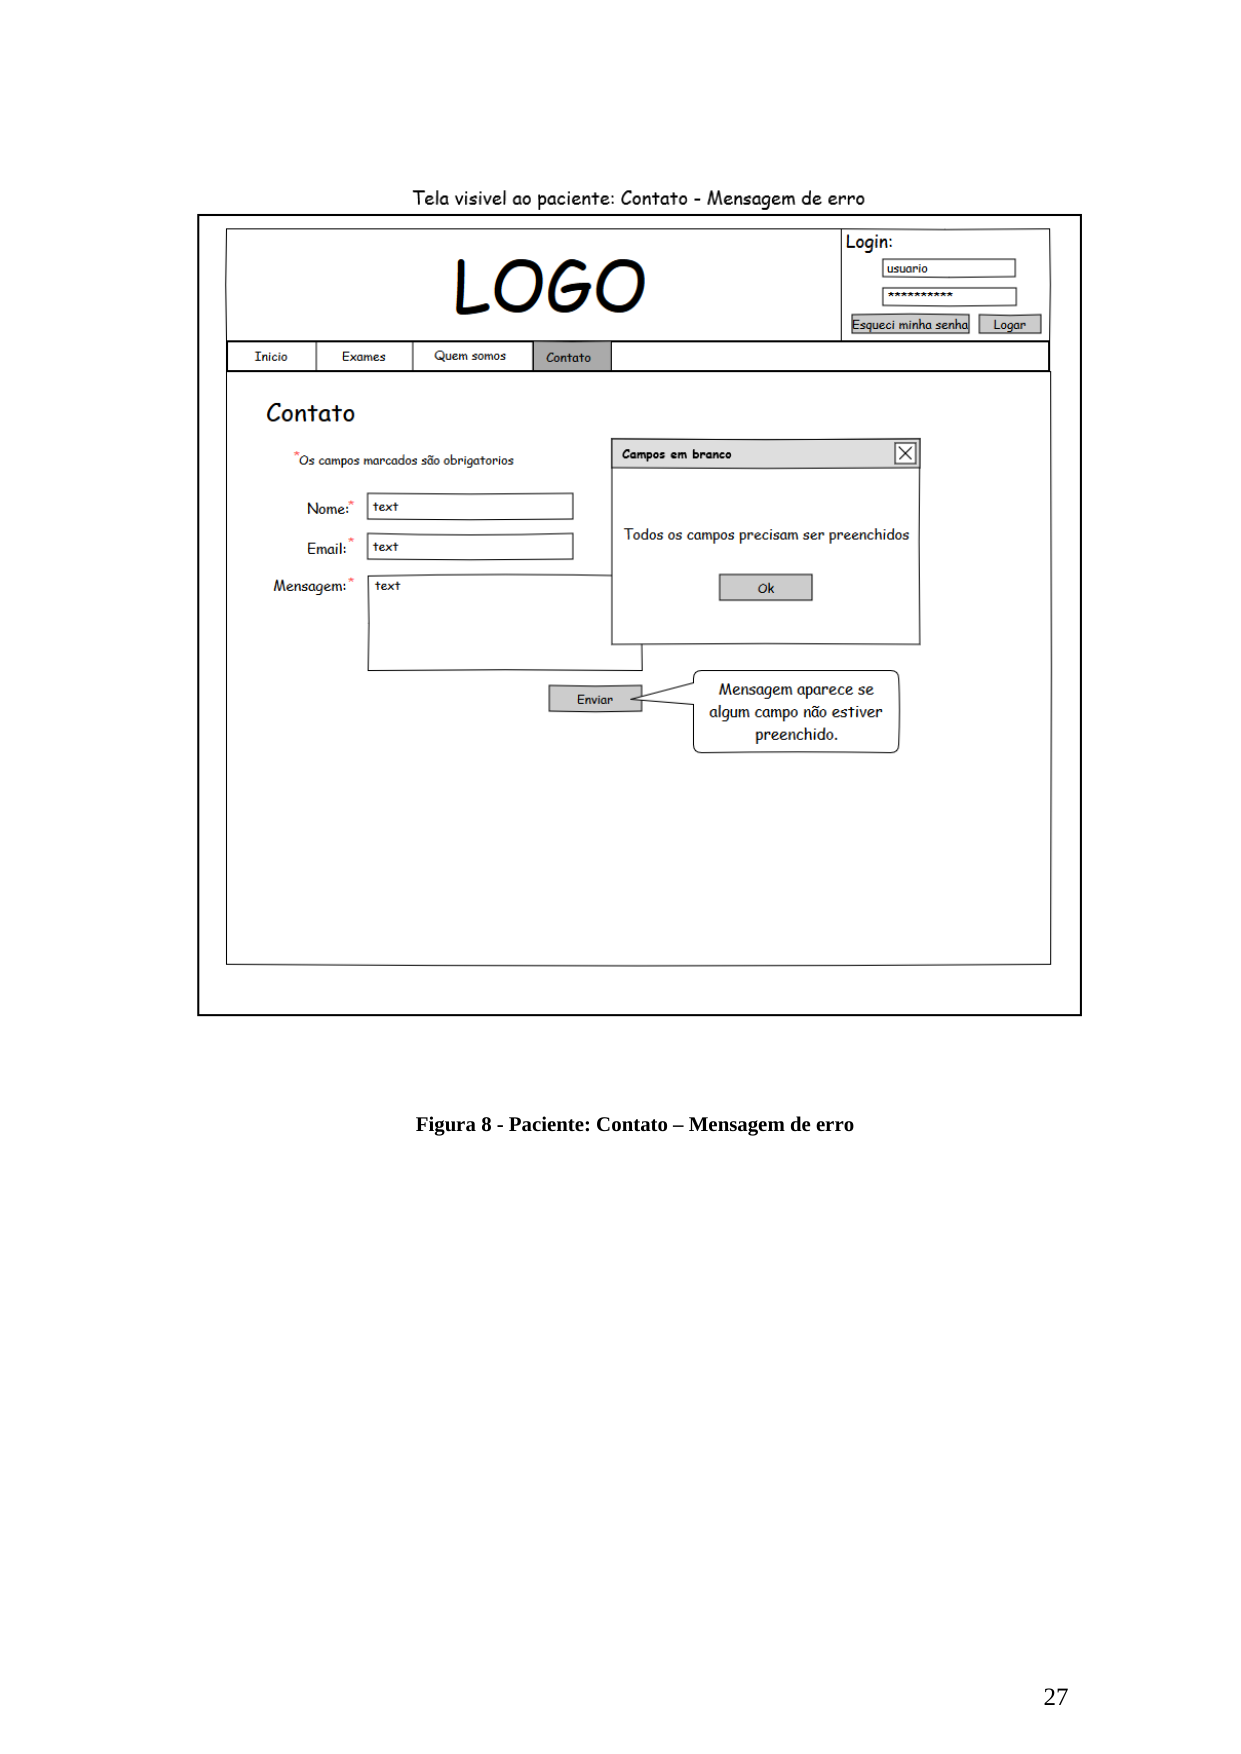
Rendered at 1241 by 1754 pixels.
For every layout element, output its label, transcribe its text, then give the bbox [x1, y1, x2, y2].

picture [148, 177, 1122, 1085]
